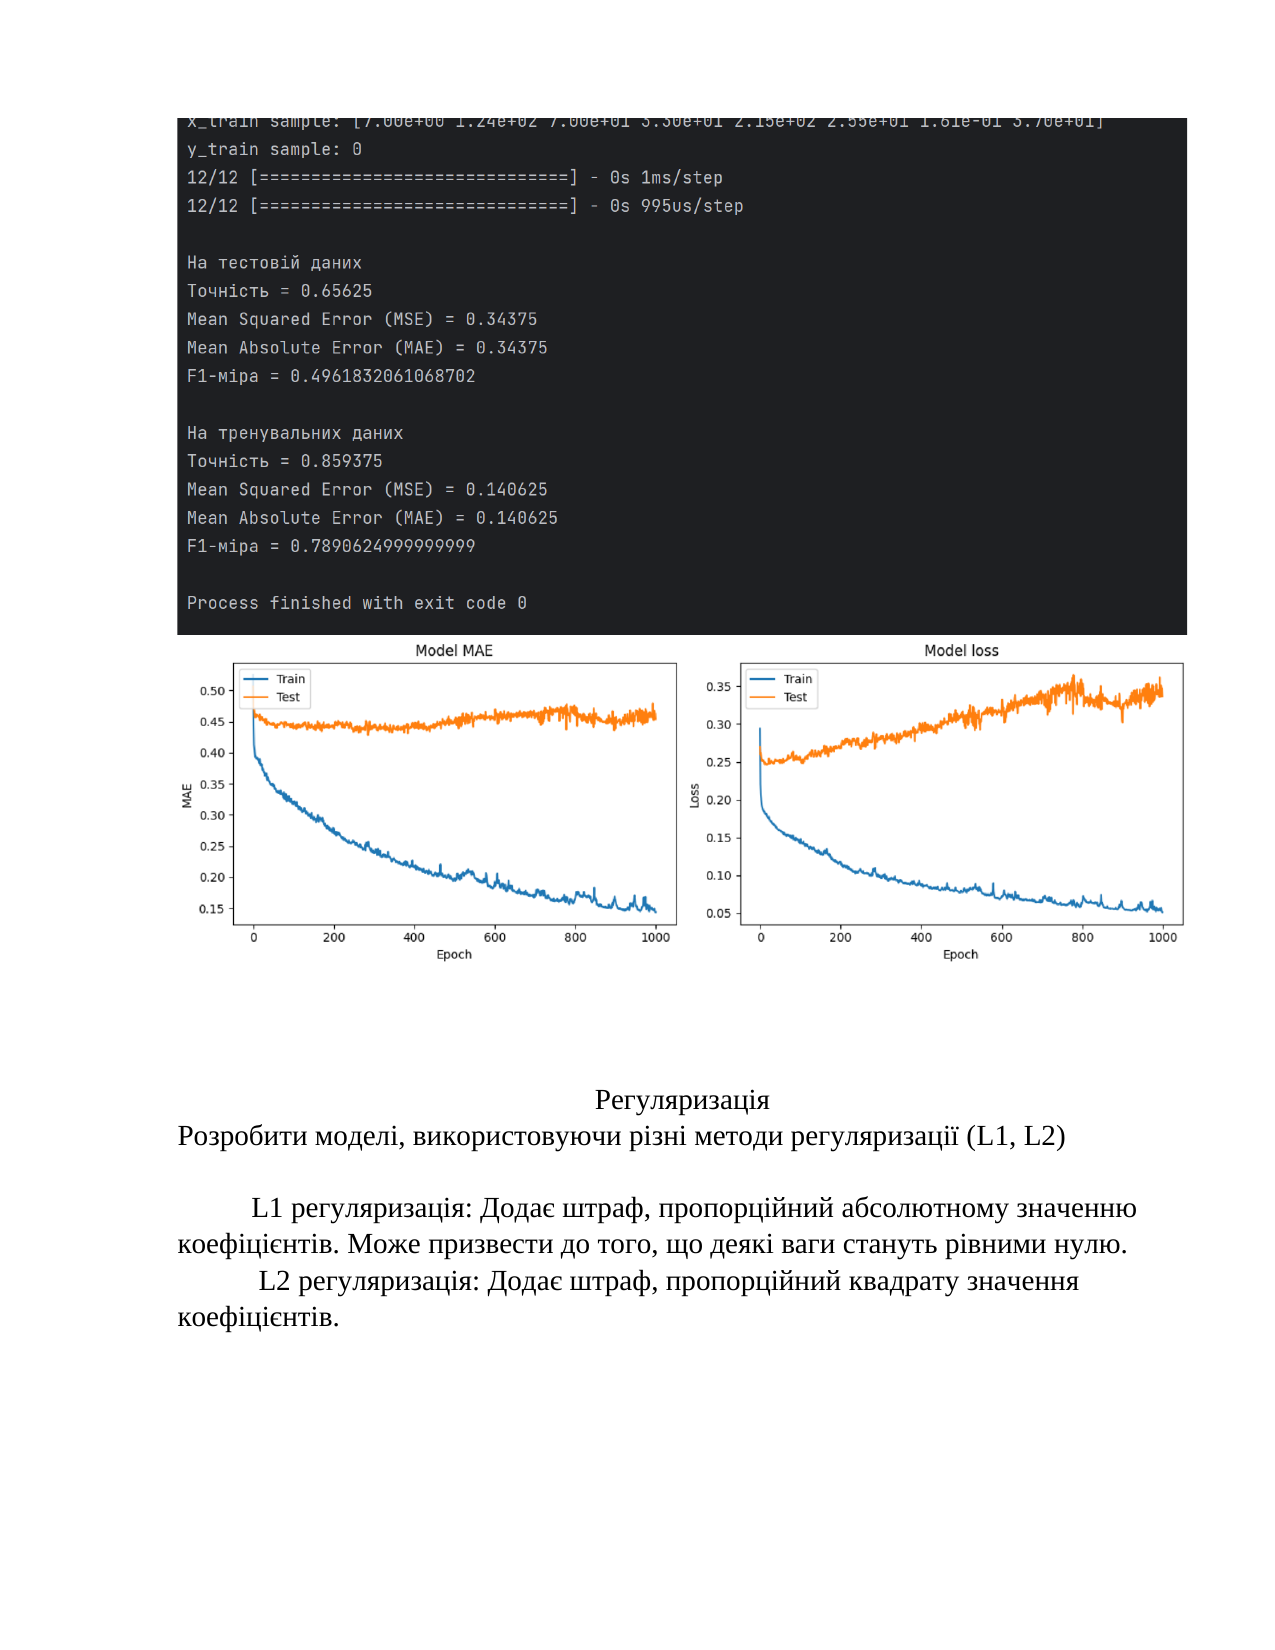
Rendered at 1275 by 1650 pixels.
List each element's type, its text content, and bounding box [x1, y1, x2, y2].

text L2 регуляризація: Додає штраф, пропорційний квадрату значення коефіцієнтів. [177, 1263, 1187, 1332]
picture [177, 118, 1188, 635]
picture [177, 637, 1188, 971]
text Розробити моделі, використовуючи різні методи регуляризації (L1, L2) [177, 1118, 1187, 1152]
text Регуляризація [177, 1082, 1187, 1115]
text L1 регуляризація: Додає штраф, пропорційний абсолютному значенню коефіцієнтів. Може призвести до того, що деякі ваги стануть рівними нулю. [177, 1190, 1187, 1260]
